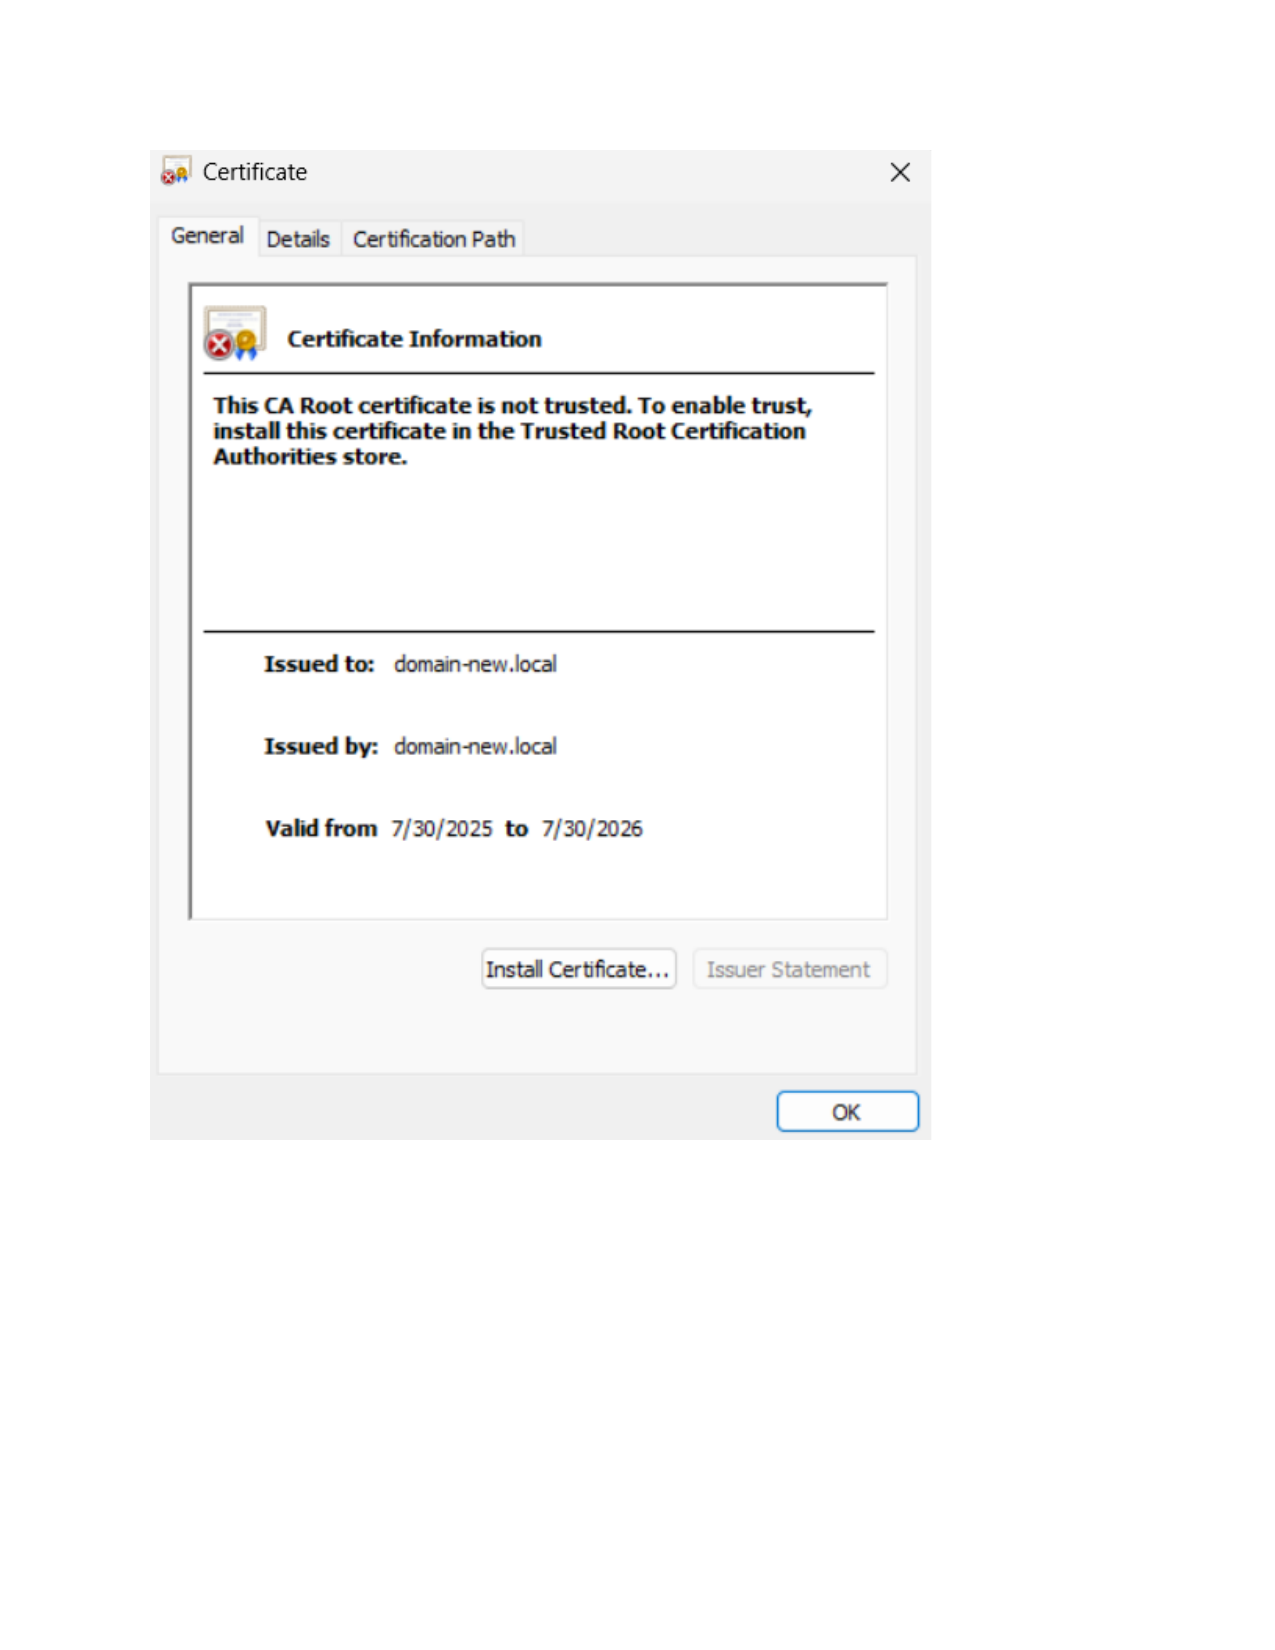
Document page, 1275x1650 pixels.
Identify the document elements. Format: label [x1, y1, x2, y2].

picture [150, 150, 932, 1140]
